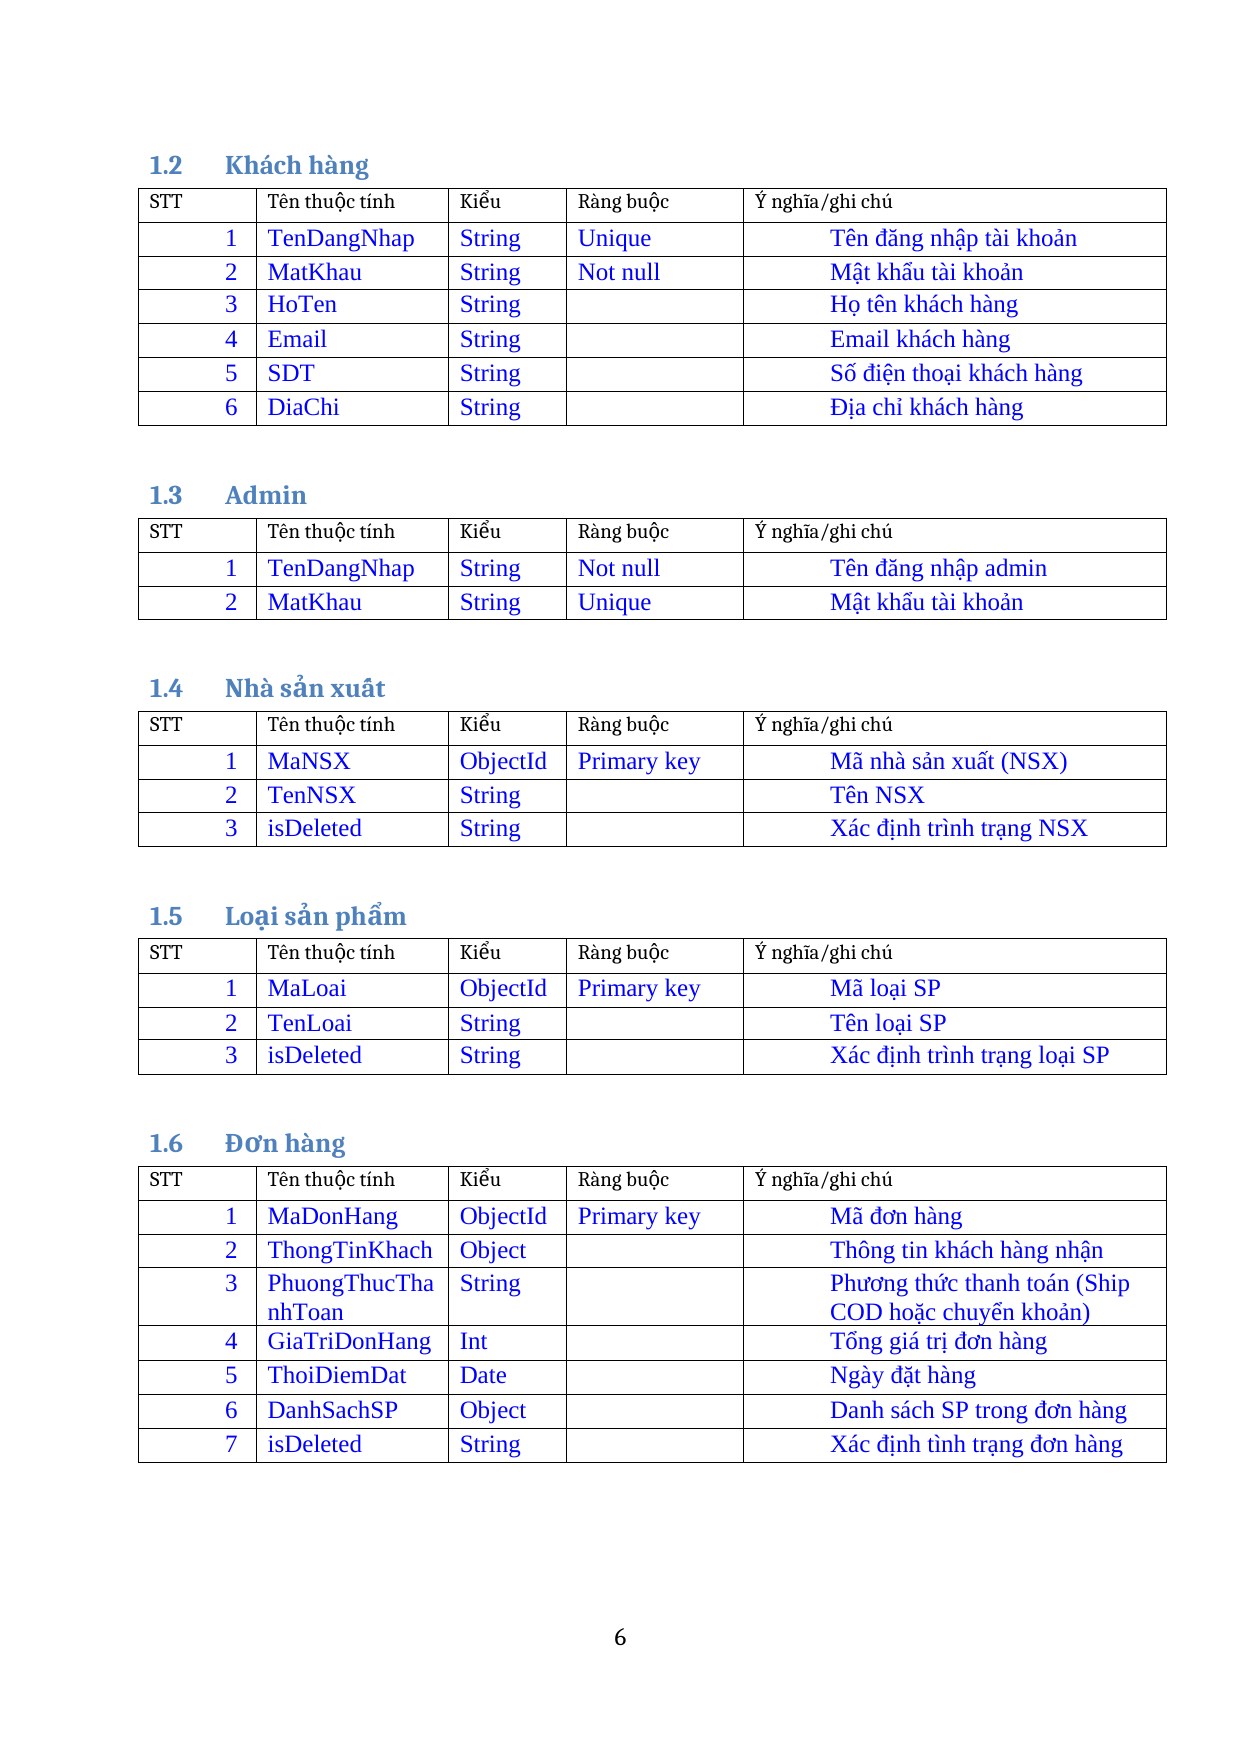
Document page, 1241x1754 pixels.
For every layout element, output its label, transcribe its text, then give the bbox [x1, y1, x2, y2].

table_cell Địa chỉ khách hàng [744, 392, 1166, 425]
table_cell 3 [139, 1040, 256, 1073]
table_cell [567, 1268, 743, 1325]
table_cell [567, 324, 743, 357]
table_cell String [449, 223, 566, 256]
table_cell 2 [139, 780, 256, 812]
table_cell Ngày đặt hàng [744, 1361, 1166, 1394]
table_cell Mã đơn hàng [744, 1201, 1166, 1234]
table_cell GiaTriDonHang [257, 1326, 448, 1359]
table_header Kiểu [449, 1167, 566, 1200]
table_cell HoTen [257, 290, 448, 323]
table_cell [567, 392, 743, 425]
table_cell 5 [139, 1361, 256, 1394]
table_cell String [449, 257, 566, 288]
table_cell 3 [139, 813, 256, 846]
table_header Tên thuộc tính [257, 712, 448, 745]
table_cell ObjectId [449, 1201, 566, 1234]
table_cell MatKhau [257, 257, 448, 288]
table_cell Object [449, 1235, 566, 1267]
table_header Kiểu [449, 519, 566, 552]
table_cell DanhSachSP [257, 1395, 448, 1428]
table_cell DiaChi [257, 392, 448, 425]
table_cell ThongTinKhach [257, 1235, 448, 1267]
table_cell String [449, 324, 566, 357]
table_cell [567, 1395, 743, 1428]
table_cell Mật khẩu tài khoản [744, 587, 1166, 618]
table_cell Primary key [567, 746, 743, 779]
table_header STT [139, 189, 256, 222]
table_cell Not null [567, 553, 743, 586]
table_cell Mã loại SP [744, 974, 1166, 1007]
table_cell String [449, 1040, 566, 1073]
table_cell 3 [139, 290, 256, 323]
table_cell TenDangNhap [257, 223, 448, 256]
table_header Kiểu [449, 939, 566, 972]
table_header Ý nghĩa/ghi chú [744, 519, 1166, 552]
table_cell [567, 1008, 743, 1039]
table_header Tên thuộc tính [257, 1167, 448, 1200]
table_cell String [449, 780, 566, 812]
table_header Ý nghĩa/ghi chú [744, 1167, 1166, 1200]
table_header Tên thuộc tính [257, 939, 448, 972]
table_cell String [449, 1008, 566, 1039]
table_cell [567, 1326, 743, 1359]
table_cell 2 [139, 257, 256, 288]
subtitle Nhà sản xuất [150, 673, 1090, 704]
table_cell PhuongThucThanhToan [257, 1268, 448, 1325]
table_header Ý nghĩa/ghi chú [744, 189, 1166, 222]
table_cell Họ tên khách hàng [744, 290, 1166, 323]
table_cell MaLoai [257, 974, 448, 1007]
table_cell String [449, 358, 566, 391]
table_cell String [449, 290, 566, 323]
table_cell Số điện thoại khách hàng [744, 358, 1166, 391]
table_cell Mật khẩu tài khoản [744, 257, 1166, 288]
subtitle Admin [150, 480, 1090, 511]
table_cell 4 [139, 1326, 256, 1359]
table_cell MaNSX [257, 746, 448, 779]
table_cell ThoiDiemDat [257, 1361, 448, 1394]
table_cell 6 [139, 1395, 256, 1428]
table_cell [567, 1429, 743, 1462]
table_cell 1 [139, 1201, 256, 1234]
table_cell ObjectId [449, 746, 566, 779]
subtitle Loại sản phẩm [150, 901, 1090, 932]
table_cell [567, 358, 743, 391]
table_cell Thông tin khách hàng nhận [744, 1235, 1166, 1267]
table_header STT [139, 712, 256, 745]
table_cell Unique [567, 587, 743, 618]
table_cell [567, 813, 743, 846]
table_cell Xác định tình trạng đơn hàng [744, 1429, 1166, 1462]
table_cell 6 [139, 392, 256, 425]
table_cell String [449, 553, 566, 586]
table_cell Tên đăng nhập tài khoản [744, 223, 1166, 256]
table_cell 1 [139, 974, 256, 1007]
table_cell Phương thức thanh toán (Ship COD hoặc chuyển khoản) [744, 1268, 1166, 1325]
table_cell Danh sách SP trong đơn hàng [744, 1395, 1166, 1428]
table_cell MaDonHang [257, 1201, 448, 1234]
table_cell 2 [139, 1235, 256, 1267]
table_cell [567, 780, 743, 812]
table_header Ràng buộc [567, 519, 743, 552]
table_cell Email khách hàng [744, 324, 1166, 357]
table_cell 1 [139, 746, 256, 779]
table_cell Unique [567, 223, 743, 256]
table_cell String [449, 813, 566, 846]
table_cell Email [257, 324, 448, 357]
table_cell isDeleted [257, 813, 448, 846]
table_cell 2 [139, 1008, 256, 1039]
table_cell String [449, 1429, 566, 1462]
table_cell 7 [139, 1429, 256, 1462]
table_header Ràng buộc [567, 1167, 743, 1200]
table_cell String [449, 392, 566, 425]
table_header Tên thuộc tính [257, 189, 448, 222]
table_cell Not null [567, 257, 743, 288]
table_cell Tên NSX [744, 780, 1166, 812]
table_cell isDeleted [257, 1429, 448, 1462]
table_header STT [139, 1167, 256, 1200]
table_cell 4 [139, 324, 256, 357]
subtitle Đơn hàng [150, 1128, 1090, 1159]
table_header Ràng buộc [567, 712, 743, 745]
table_cell Tên loại SP [744, 1008, 1166, 1039]
table_cell [567, 290, 743, 323]
table_cell Xác định trình trạng loại SP [744, 1040, 1166, 1073]
subtitle Khách hàng [150, 150, 1090, 181]
table_cell TenNSX [257, 780, 448, 812]
table_header Ràng buộc [567, 939, 743, 972]
table_cell 1 [139, 553, 256, 586]
table_cell Xác định trình trạng NSX [744, 813, 1166, 846]
table_header Ý nghĩa/ghi chú [744, 939, 1166, 972]
table_cell isDeleted [257, 1040, 448, 1073]
table_cell Primary key [567, 1201, 743, 1234]
table_cell Date [449, 1361, 566, 1394]
table_cell Primary key [567, 974, 743, 1007]
table_cell Tổng giá trị đơn hàng [744, 1326, 1166, 1359]
table_cell 5 [139, 358, 256, 391]
table_cell [567, 1040, 743, 1073]
table_header Kiểu [449, 712, 566, 745]
table_cell 3 [139, 1268, 256, 1325]
table_cell SDT [257, 358, 448, 391]
table_header STT [139, 519, 256, 552]
table_cell Int [449, 1326, 566, 1359]
table_cell MatKhau [257, 587, 448, 618]
table_cell String [449, 1268, 566, 1325]
table_header Ý nghĩa/ghi chú [744, 712, 1166, 745]
table_header Kiểu [449, 189, 566, 222]
table_cell [567, 1235, 743, 1267]
table_cell 2 [139, 587, 256, 618]
table_header STT [139, 939, 256, 972]
table_cell 1 [139, 223, 256, 256]
table_cell ObjectId [449, 974, 566, 1007]
table_cell Object [449, 1395, 566, 1428]
table_cell Tên đăng nhập admin [744, 553, 1166, 586]
table_cell TenLoai [257, 1008, 448, 1039]
table_header Tên thuộc tính [257, 519, 448, 552]
table_cell String [449, 587, 566, 618]
table_cell Mã nhà sản xuất (NSX) [744, 746, 1166, 779]
table_cell TenDangNhap [257, 553, 448, 586]
table_header Ràng buộc [567, 189, 743, 222]
table_cell [567, 1361, 743, 1394]
